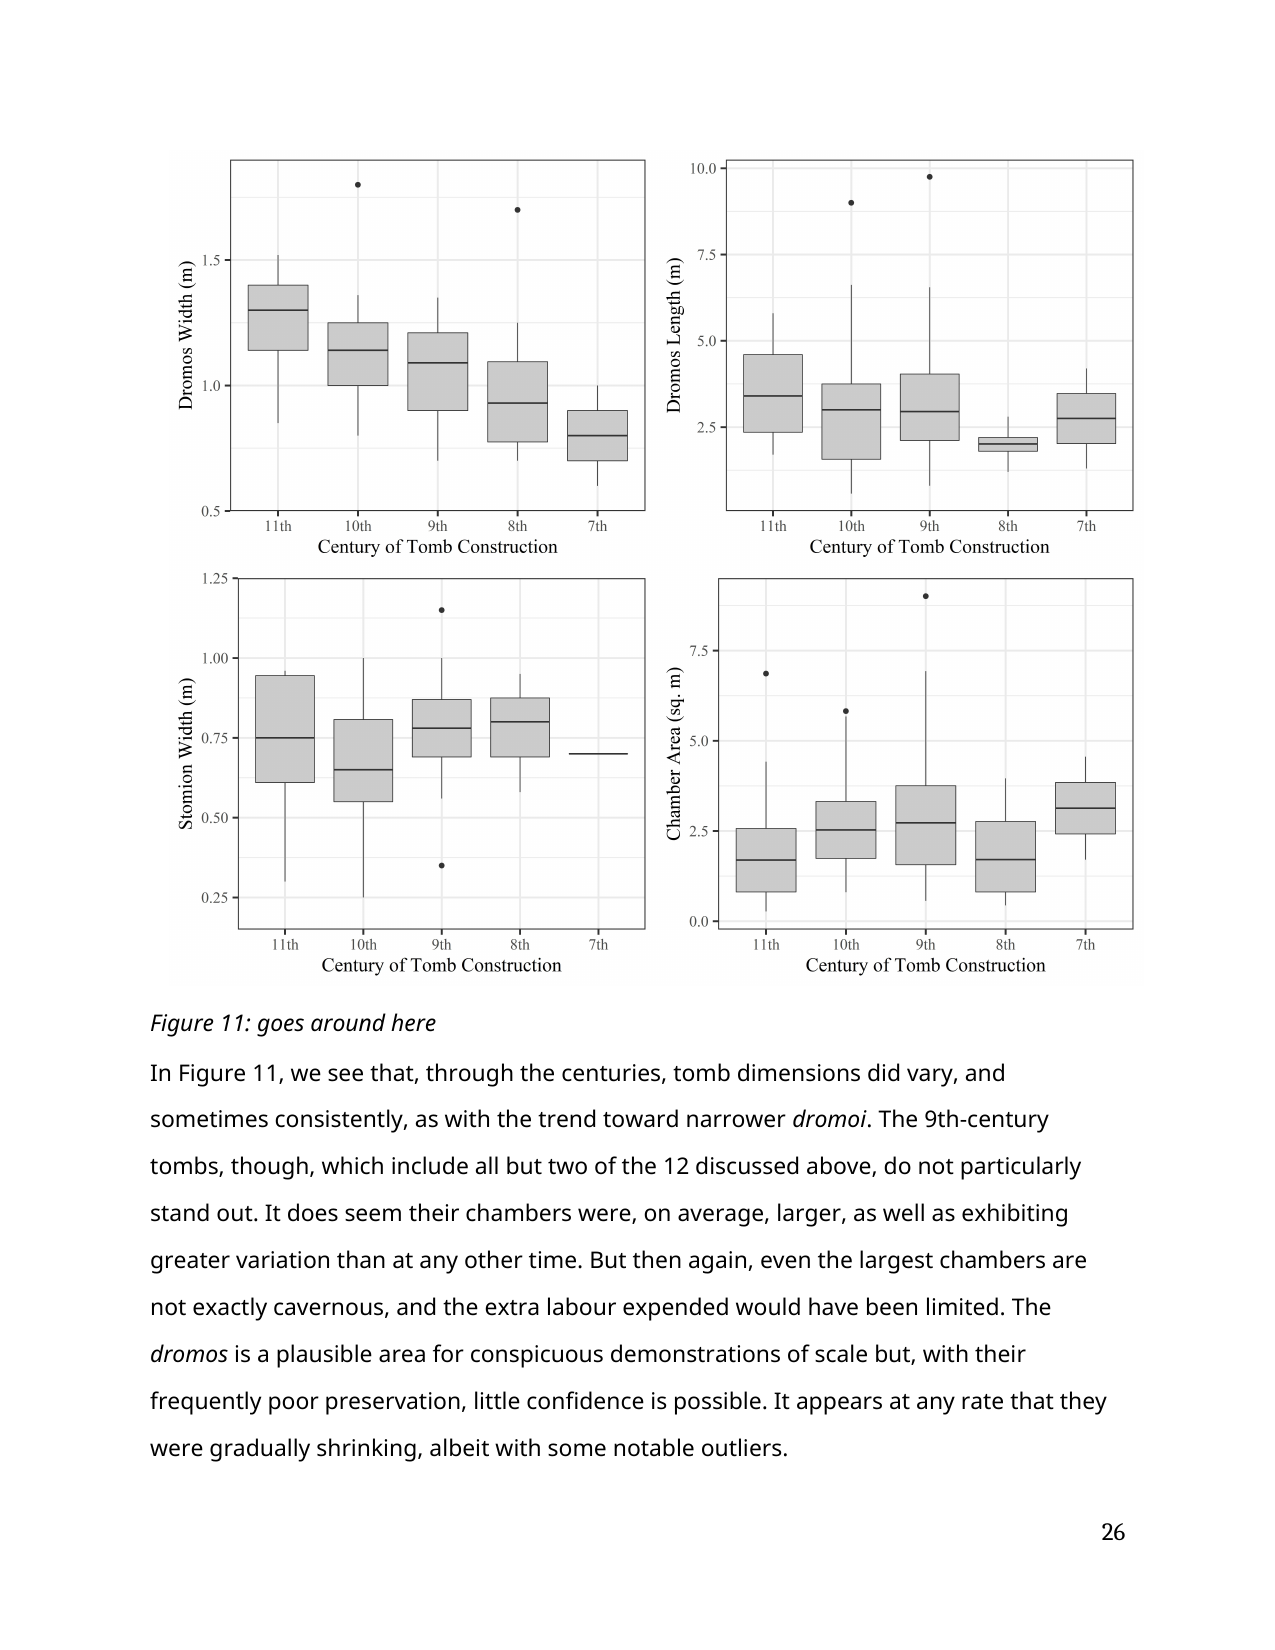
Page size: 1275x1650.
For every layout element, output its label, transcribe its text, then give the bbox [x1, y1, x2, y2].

text In Figure 11, we see that, through the centuries, tomb dimensions did vary, and sometimes consistently, as with the trend toward narrower dromoi. The 9th-century tombs, though, which include all but two of the 12 discussed above, do not particularly stand out. It does seem their chambers were, on average, larger, as well as exhibiting greater variation than at any other time. But then again, even the largest chambers are not exactly cavernous, and the extra labour expended would have been limited. The dromos is a plausible area for conspicuous demonstrations of scale but, with their frequently poor preservation, little confidence is possible. It appears at any rate that they were gradually shrinking, albeit with some notable outliers. [150, 1057, 1125, 1463]
text Figure 11: goes around here [150, 1007, 1125, 1038]
picture [168, 150, 1144, 986]
